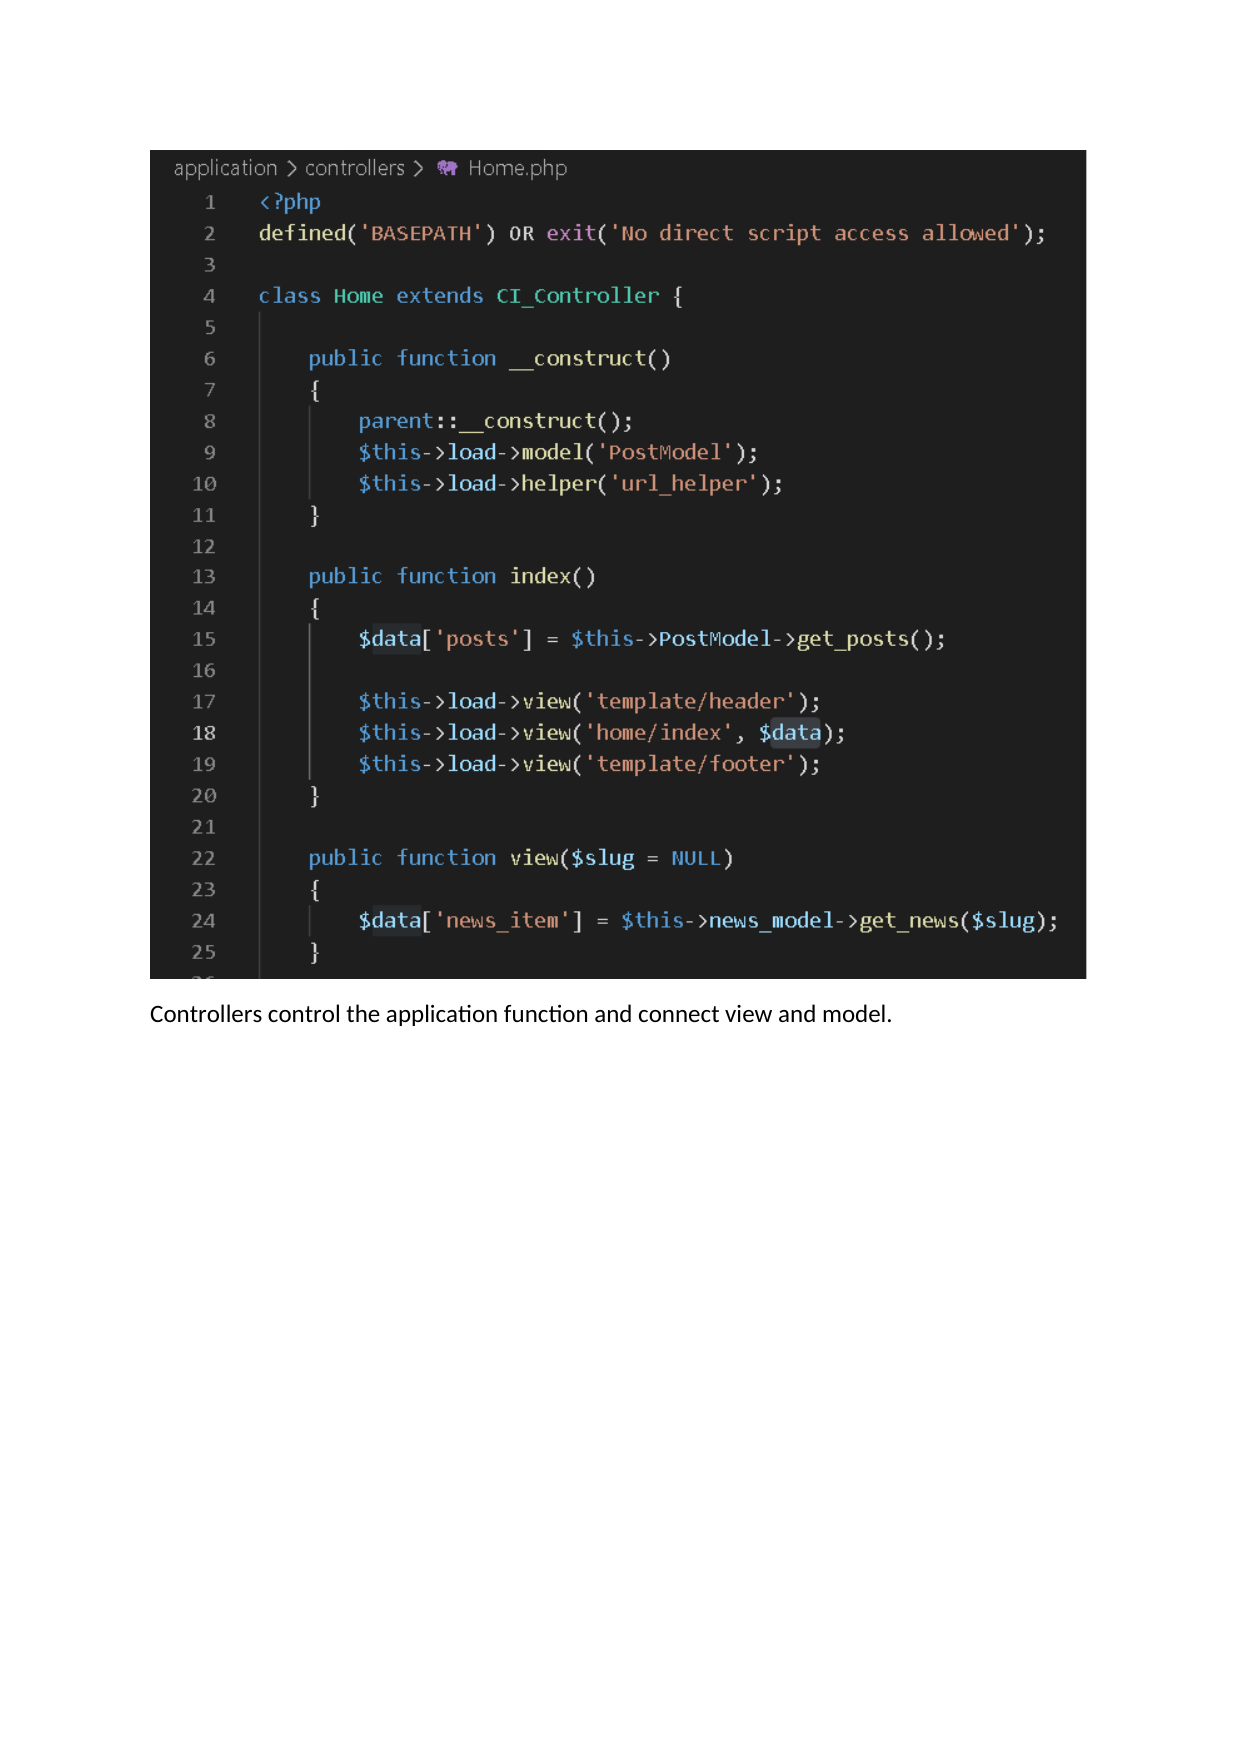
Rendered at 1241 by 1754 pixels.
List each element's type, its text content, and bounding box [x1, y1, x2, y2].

text Controllers control the application function and connect view and model. [150, 998, 1090, 1028]
